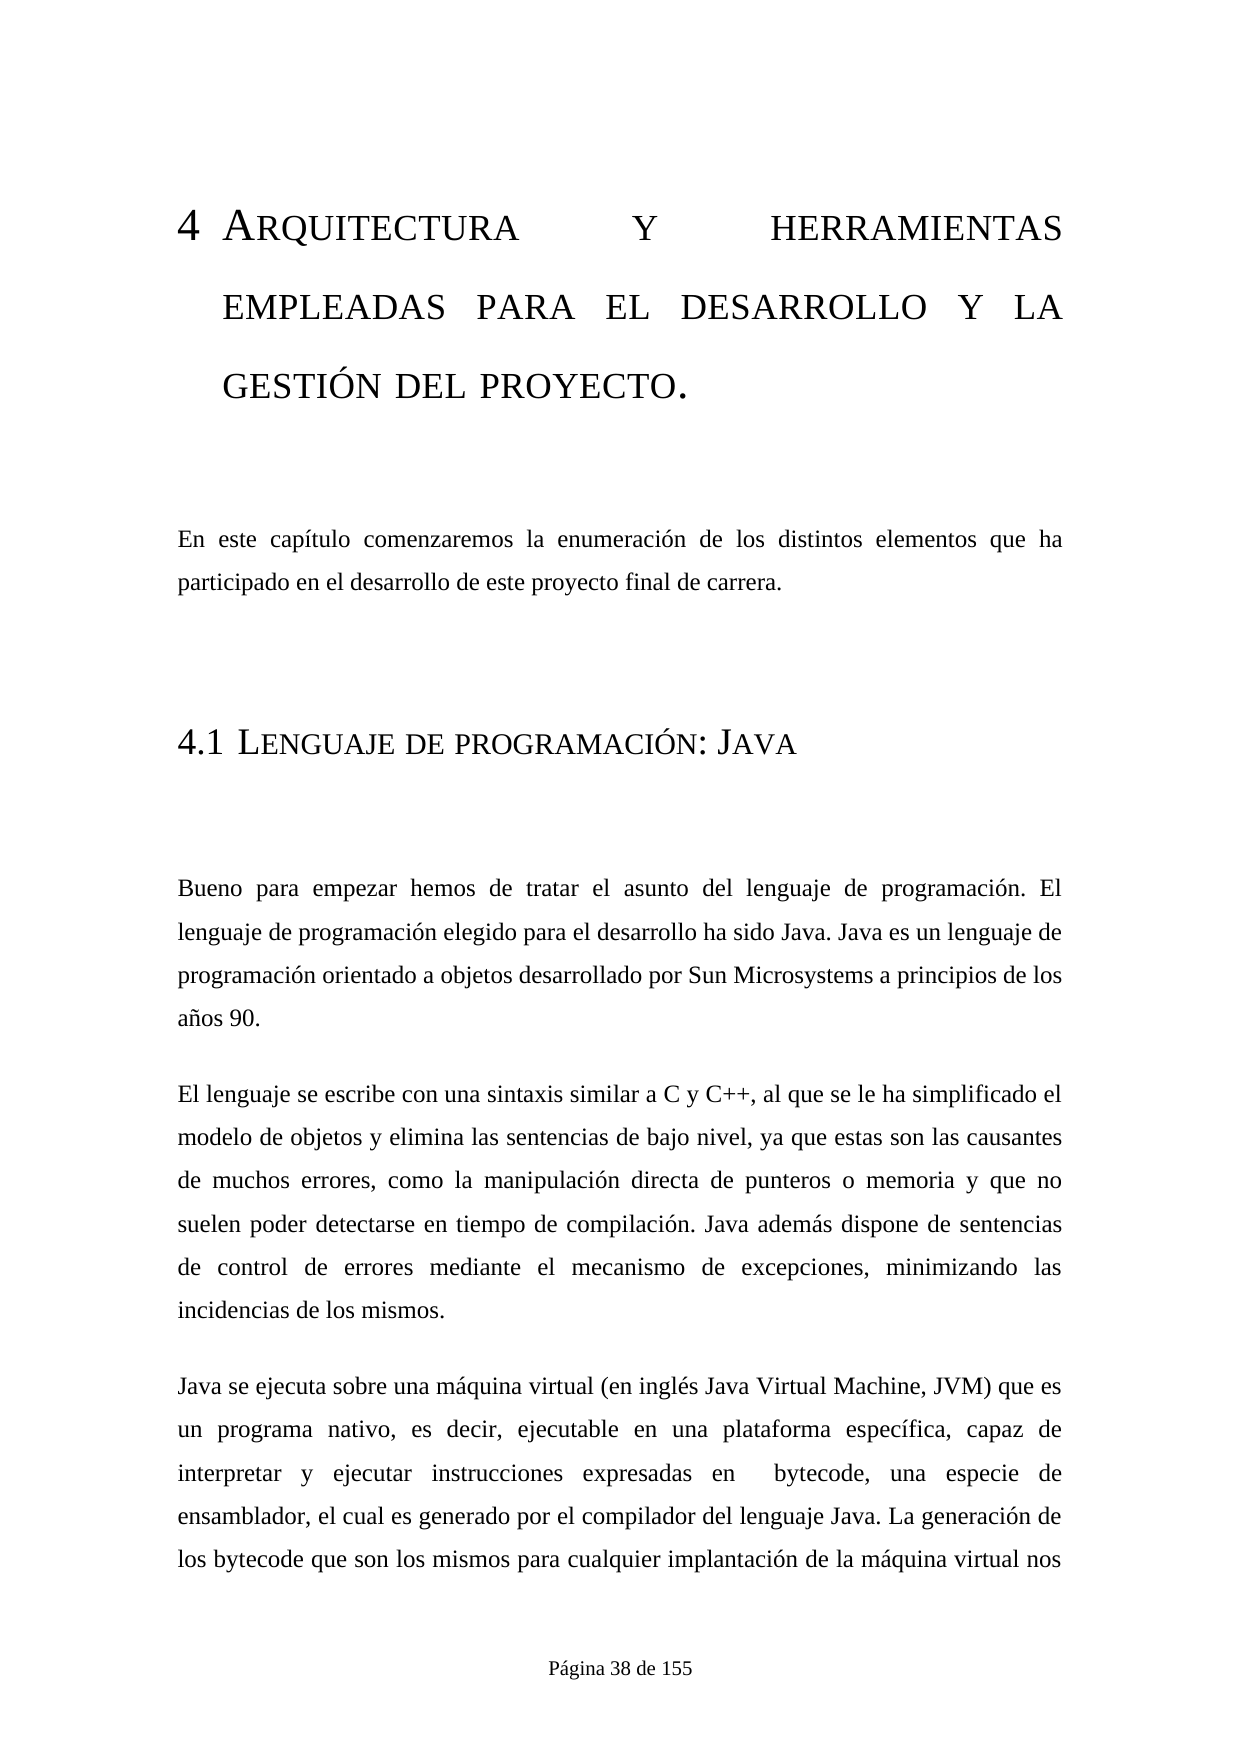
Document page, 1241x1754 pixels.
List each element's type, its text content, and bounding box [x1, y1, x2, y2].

text El lenguaje se escribe con una sintaxis similar a C y C++, al que se le ha simplificado el modelo de objetos y elimina las sentencias de bajo nivel, ya que estas son las causantes de muchos errores, como la manipulación directa de punteros o memoria y que no suelen poder detectarse en tiempo de compilación. Java además dispone de sentencias de control de errores mediante el mecanismo de excepciones, minimizando las incidencias de los mismos. [177, 1079, 1063, 1324]
text Bueno para empezar hemos de tratar el asunto del lenguaje de programación. El lenguaje de programación elegido para el desarrollo ha sido Java. Java es un lenguaje de programación orientado a objetos desarrollado por Sun Microsystems a principios de los años 90. [177, 873, 1063, 1032]
subtitle Lenguaje de programación: Java [177, 720, 1063, 763]
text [177, 1371, 1063, 1573]
subtitle Arquitectura y herramientas empleadas para el desarrollo y la gestión del proyecto. [177, 198, 1063, 408]
text En este capítulo comenzaremos la enumeración de los distintos elementos que ha participado en el desarrollo de este proyecto final de carrera. [177, 524, 1063, 596]
